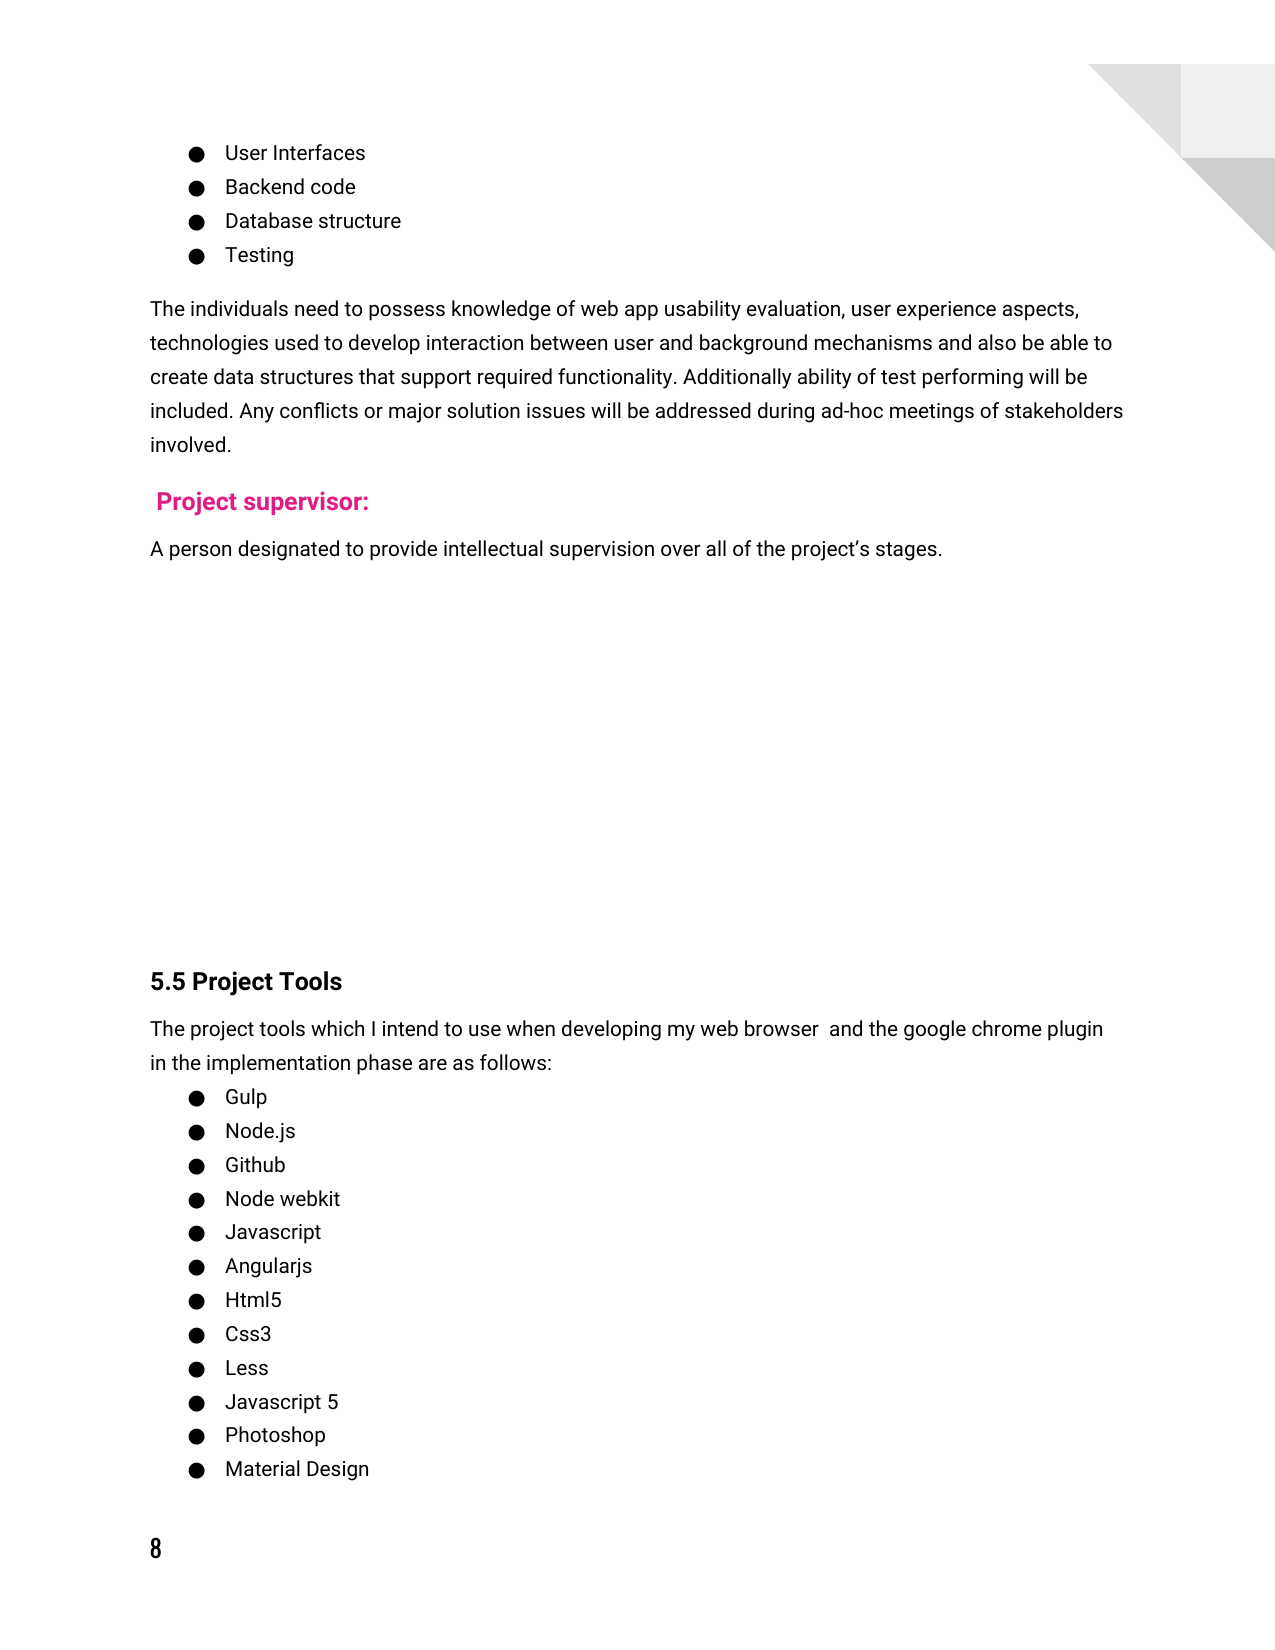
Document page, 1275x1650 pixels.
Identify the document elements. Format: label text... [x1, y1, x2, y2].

subtitle 5.5 Project Tools [150, 967, 1125, 996]
list Gulp [187, 1085, 1125, 1109]
list User Interfaces [187, 141, 1125, 165]
list Javascript 5 [187, 1390, 1125, 1414]
list Github [187, 1153, 1125, 1177]
list Angularjs [187, 1254, 1125, 1279]
list Html5 [187, 1288, 1125, 1312]
list Testing [187, 243, 1125, 267]
list Css3 [187, 1322, 1125, 1346]
subtitle Project supervisor: [150, 487, 1125, 517]
list Node webkit [187, 1187, 1125, 1211]
text The project tools which I intend to use when developing my web browser and the google chrome plugin in the implementation phase are as follows: [150, 1017, 1125, 1076]
list Node.js [187, 1119, 1125, 1143]
list Less [187, 1356, 1125, 1380]
list Backend code [187, 175, 1125, 199]
list Material Design [187, 1457, 1125, 1482]
list Database structure [187, 209, 1125, 233]
picture [1087, 64, 1275, 252]
list Javascript [187, 1220, 1125, 1245]
text A person designated to provide intellectual supervision over all of the project’s stages. [150, 537, 1125, 562]
text The individuals need to possess knowledge of web app usability evaluation, user experience aspects, technologies used to develop interaction between user and background mechanisms and also be able to create data structures that support required functionality. Additionally ability of test performing will be included. Any conflicts or major solution issues will be addressed during ad-hoc meetings of stakeholders involved. [150, 297, 1125, 457]
list Photoshop [187, 1423, 1125, 1448]
